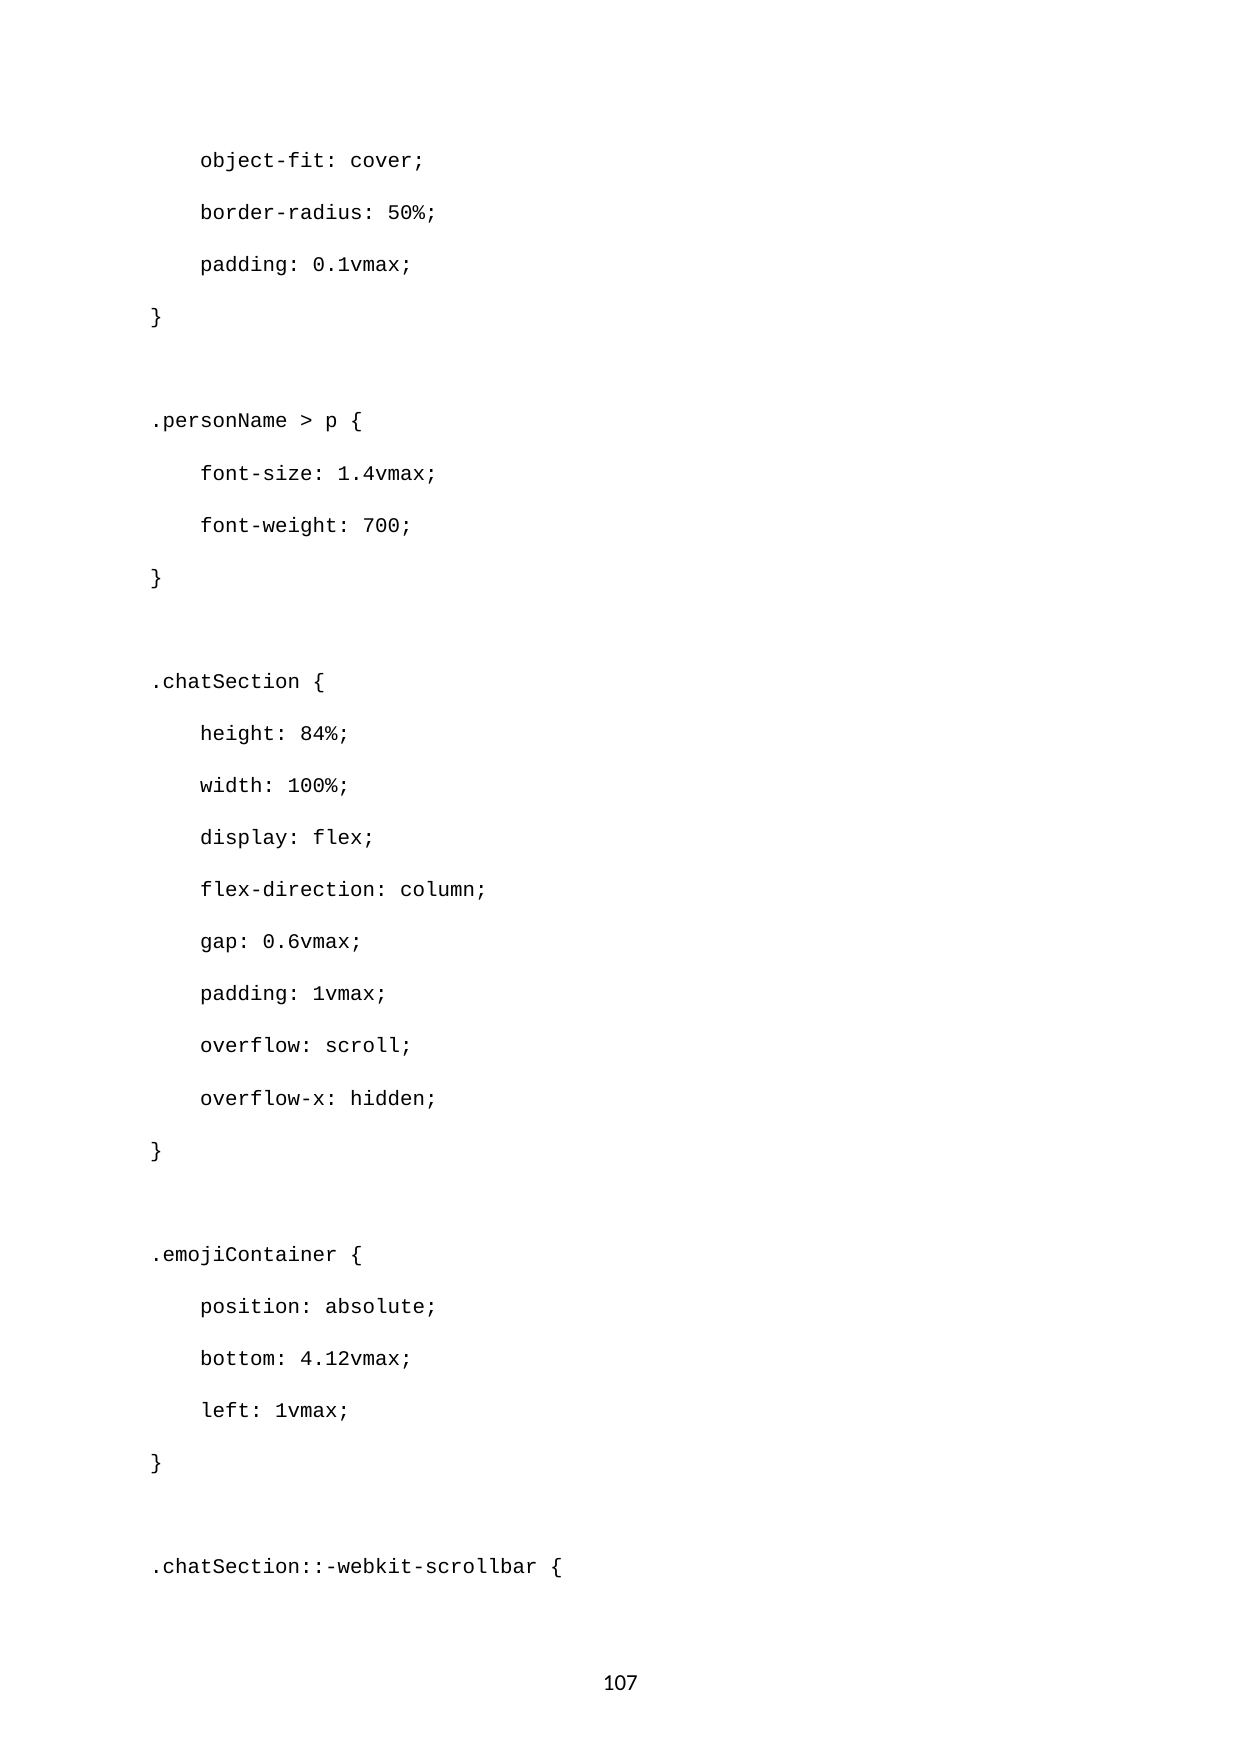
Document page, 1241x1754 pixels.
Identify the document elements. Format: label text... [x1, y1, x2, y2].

text font-weight: 700; [150, 514, 1090, 538]
text position: absolute; [150, 1296, 1090, 1319]
text .chatSection::-webkit-scrollbar { [150, 1556, 1090, 1580]
text } [150, 567, 1090, 590]
text width: 100%; [150, 775, 1090, 799]
text flex-direction: column; [150, 879, 1090, 903]
text .chatSection { [150, 671, 1090, 694]
text padding: 0.1vmax; [150, 254, 1090, 278]
text } [150, 306, 1090, 330]
text height: 84%; [150, 723, 1090, 747]
text border-radius: 50%; [150, 202, 1090, 226]
text overflow-x: hidden; [150, 1087, 1090, 1111]
text gap: 0.6vmax; [150, 931, 1090, 955]
text left: 1vmax; [150, 1400, 1090, 1424]
text padding: 1vmax; [150, 983, 1090, 1007]
text .emojiContainer { [150, 1244, 1090, 1267]
text .personName > p { [150, 410, 1090, 434]
text overflow: scroll; [150, 1035, 1090, 1059]
text } [150, 1139, 1090, 1163]
text bottom: 4.12vmax; [150, 1348, 1090, 1372]
text display: flex; [150, 827, 1090, 851]
text font-size: 1.4vmax; [150, 462, 1090, 486]
text object-fit: cover; [150, 150, 1090, 174]
text } [150, 1452, 1090, 1476]
